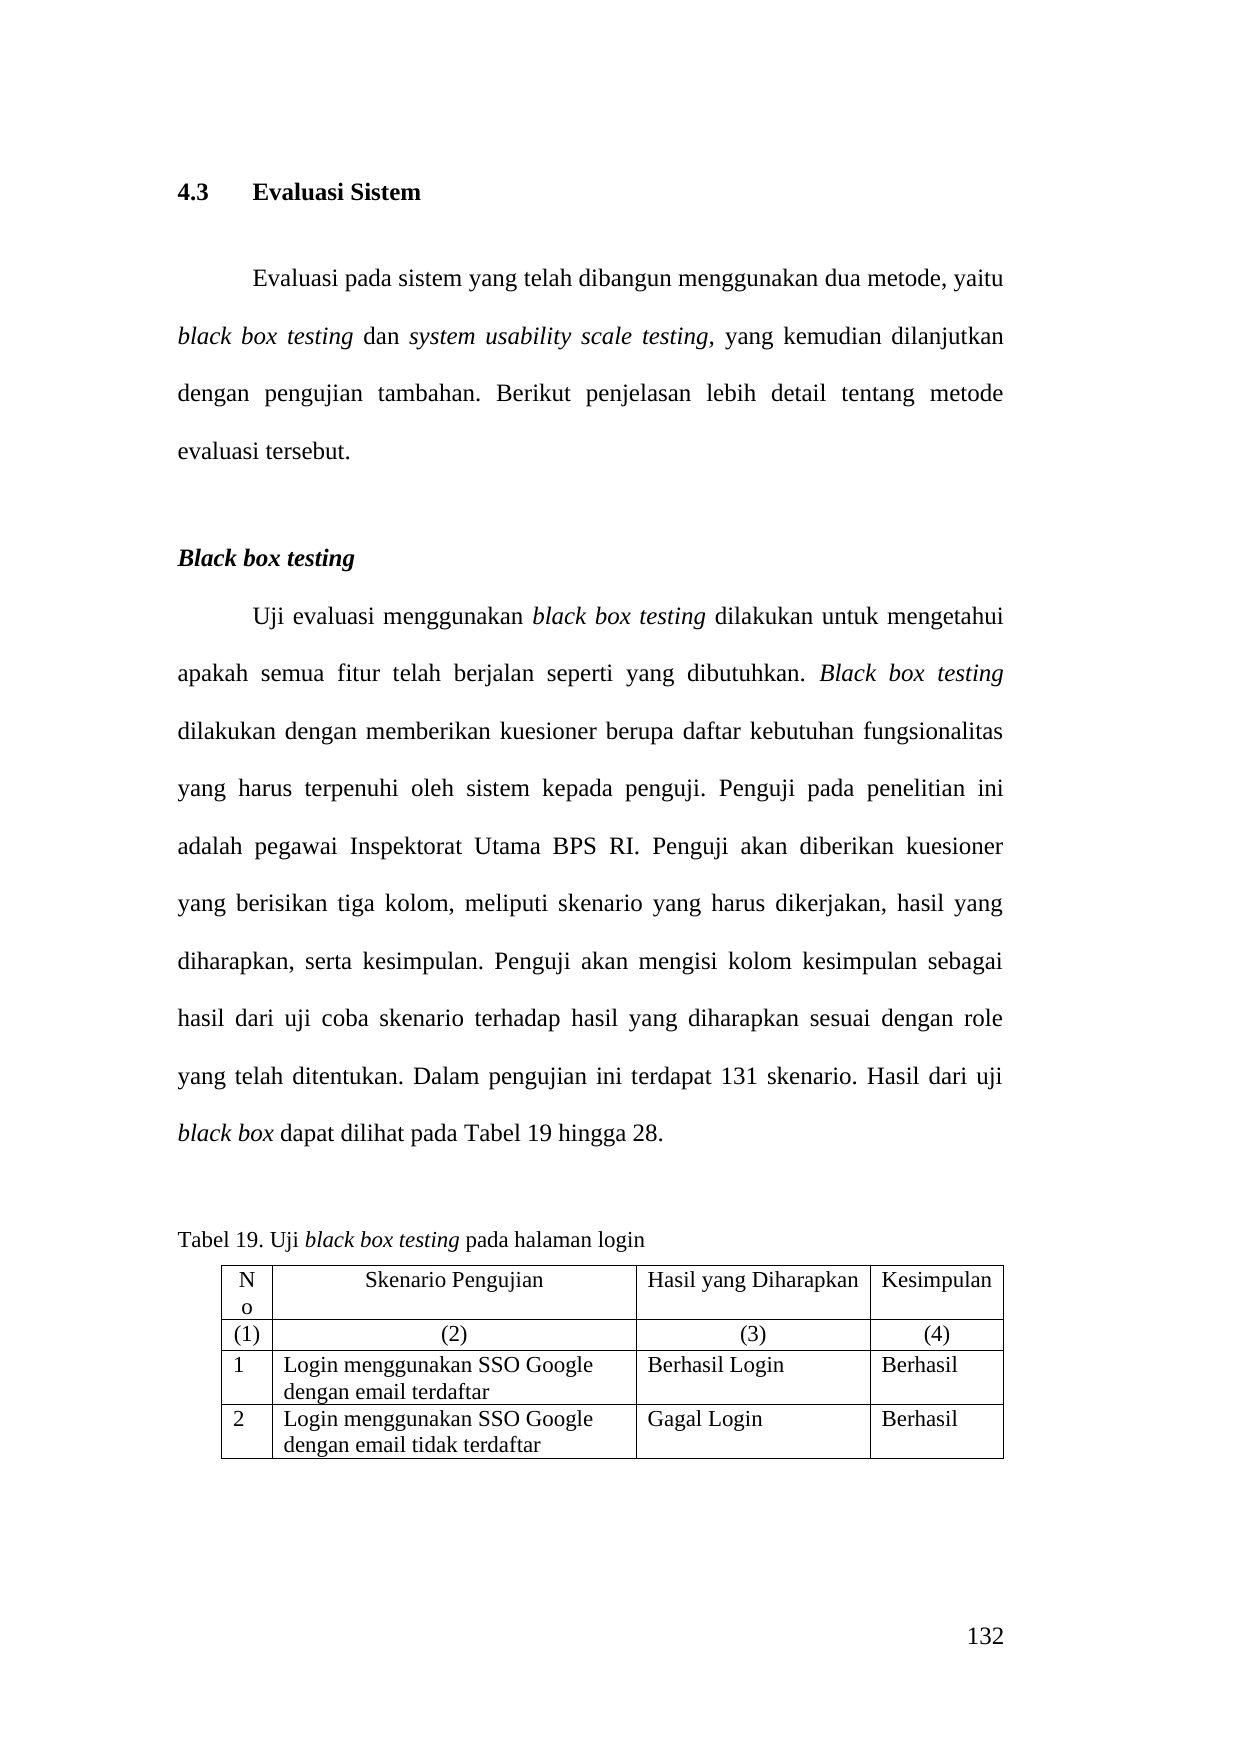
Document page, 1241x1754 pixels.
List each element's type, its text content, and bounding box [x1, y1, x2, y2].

table_cell (3) [637, 1320, 870, 1350]
table_cell (2) [273, 1320, 636, 1350]
table_cell Berhasil Login [637, 1351, 870, 1404]
table_cell 1 [222, 1351, 272, 1404]
text Uji evaluasi menggunakan black box testing dilakukan untuk mengetahui apakah semua fitur telah berjalan seperti yang dibutuhkan. Black box testing dilakukan dengan memberikan kuesioner berupa daftar kebutuhan fungsionalitas yang harus terpenuhi oleh sistem kepada penguji. Penguji pada penelitian ini adalah pegawai Inspektorat Utama BPS RI. Penguji akan diberikan kuesioner yang berisikan tiga kolom, meliputi skenario yang harus dikerjakan, hasil yang diharapkan, serta kesimpulan. Penguji akan mengisi kolom kesimpulan sebagai hasil dari uji coba skenario terhadap hasil yang diharapkan sesuai dengan role yang telah ditentukan. Dalam pengujian ini terdapat 131 skenario. Hasil dari uji black box dapat dilihat pada Tabel 19 hingga 28. [177, 601, 1004, 1147]
text Black box testing [177, 543, 1004, 572]
table_cell Gagal Login [637, 1405, 870, 1458]
table_header Kesimpulan [871, 1266, 1003, 1319]
text Tabel 19. Uji black box testing pada halaman login [177, 1226, 1004, 1252]
table_cell (4) [871, 1320, 1003, 1350]
list Evaluasi Sistem [177, 177, 1004, 206]
table_cell Login menggunakan SSO Google dengan email terdaftar [273, 1351, 636, 1404]
table_header No [222, 1266, 272, 1319]
table_cell Berhasil [871, 1405, 1003, 1458]
table_cell (1) [222, 1320, 272, 1350]
text Evaluasi pada sistem yang telah dibangun menggunakan dua metode, yaitu black box testing dan system usability scale testing, yang kemudian dilanjutkan dengan pengujian tambahan. Berikut penjelasan lebih detail tentang metode evaluasi tersebut. [177, 263, 1004, 465]
table_cell Berhasil [871, 1351, 1003, 1404]
table_cell Login menggunakan SSO Google dengan email tidak terdaftar [273, 1405, 636, 1458]
table_header Hasil yang Diharapkan [637, 1266, 870, 1319]
table_cell 2 [222, 1405, 272, 1458]
table_header Skenario Pengujian [273, 1266, 636, 1319]
